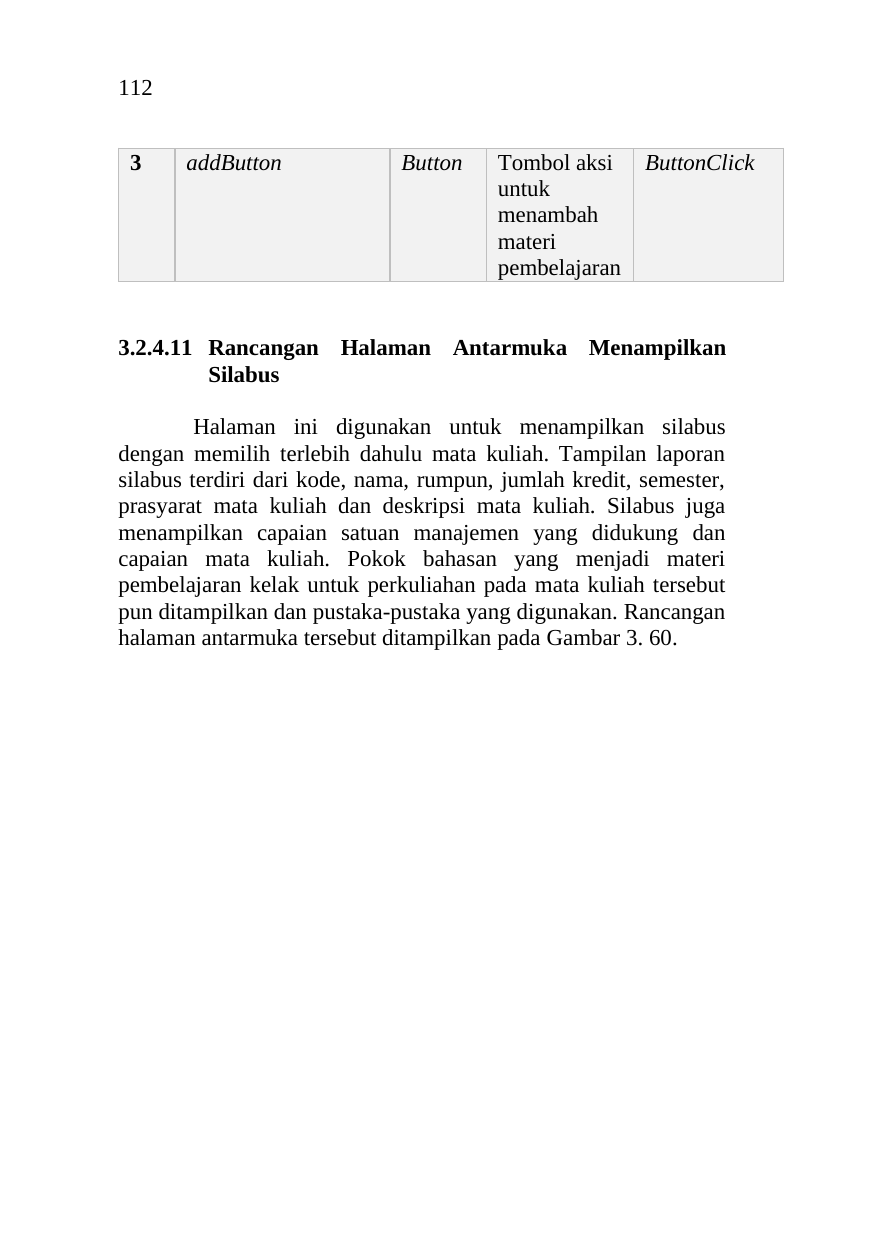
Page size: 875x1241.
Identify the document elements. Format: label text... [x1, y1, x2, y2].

table_cell ButtonClick [634, 149, 783, 281]
subtitle Rancangan Halaman Antarmuka Menampilkan Silabus [118, 334, 726, 387]
table_cell 3 [119, 149, 174, 281]
table_cell Button [391, 149, 486, 281]
table_cell addButton [176, 149, 389, 281]
table_cell Tombol aksi untuk menambah materi pembelajaran [487, 149, 633, 281]
text Halaman ini digunakan untuk menampilkan silabus dengan memilih terlebih dahulu mata kuliah. Tampilan laporan silabus terdiri dari kode, nama, rumpun, jumlah kredit, semester, prasyarat mata kuliah dan deskripsi mata kuliah. Silabus juga menampilkan capaian satuan manajemen yang didukung dan capaian mata kuliah. Pokok bahasan yang menjadi materi pembelajaran kelak untuk perkuliahan pada mata kuliah tersebut pun ditampilkan dan pustaka-pustaka yang digunakan. Rancangan halaman antarmuka tersebut ditampilkan pada Gambar 3. 60. [118, 413, 726, 651]
